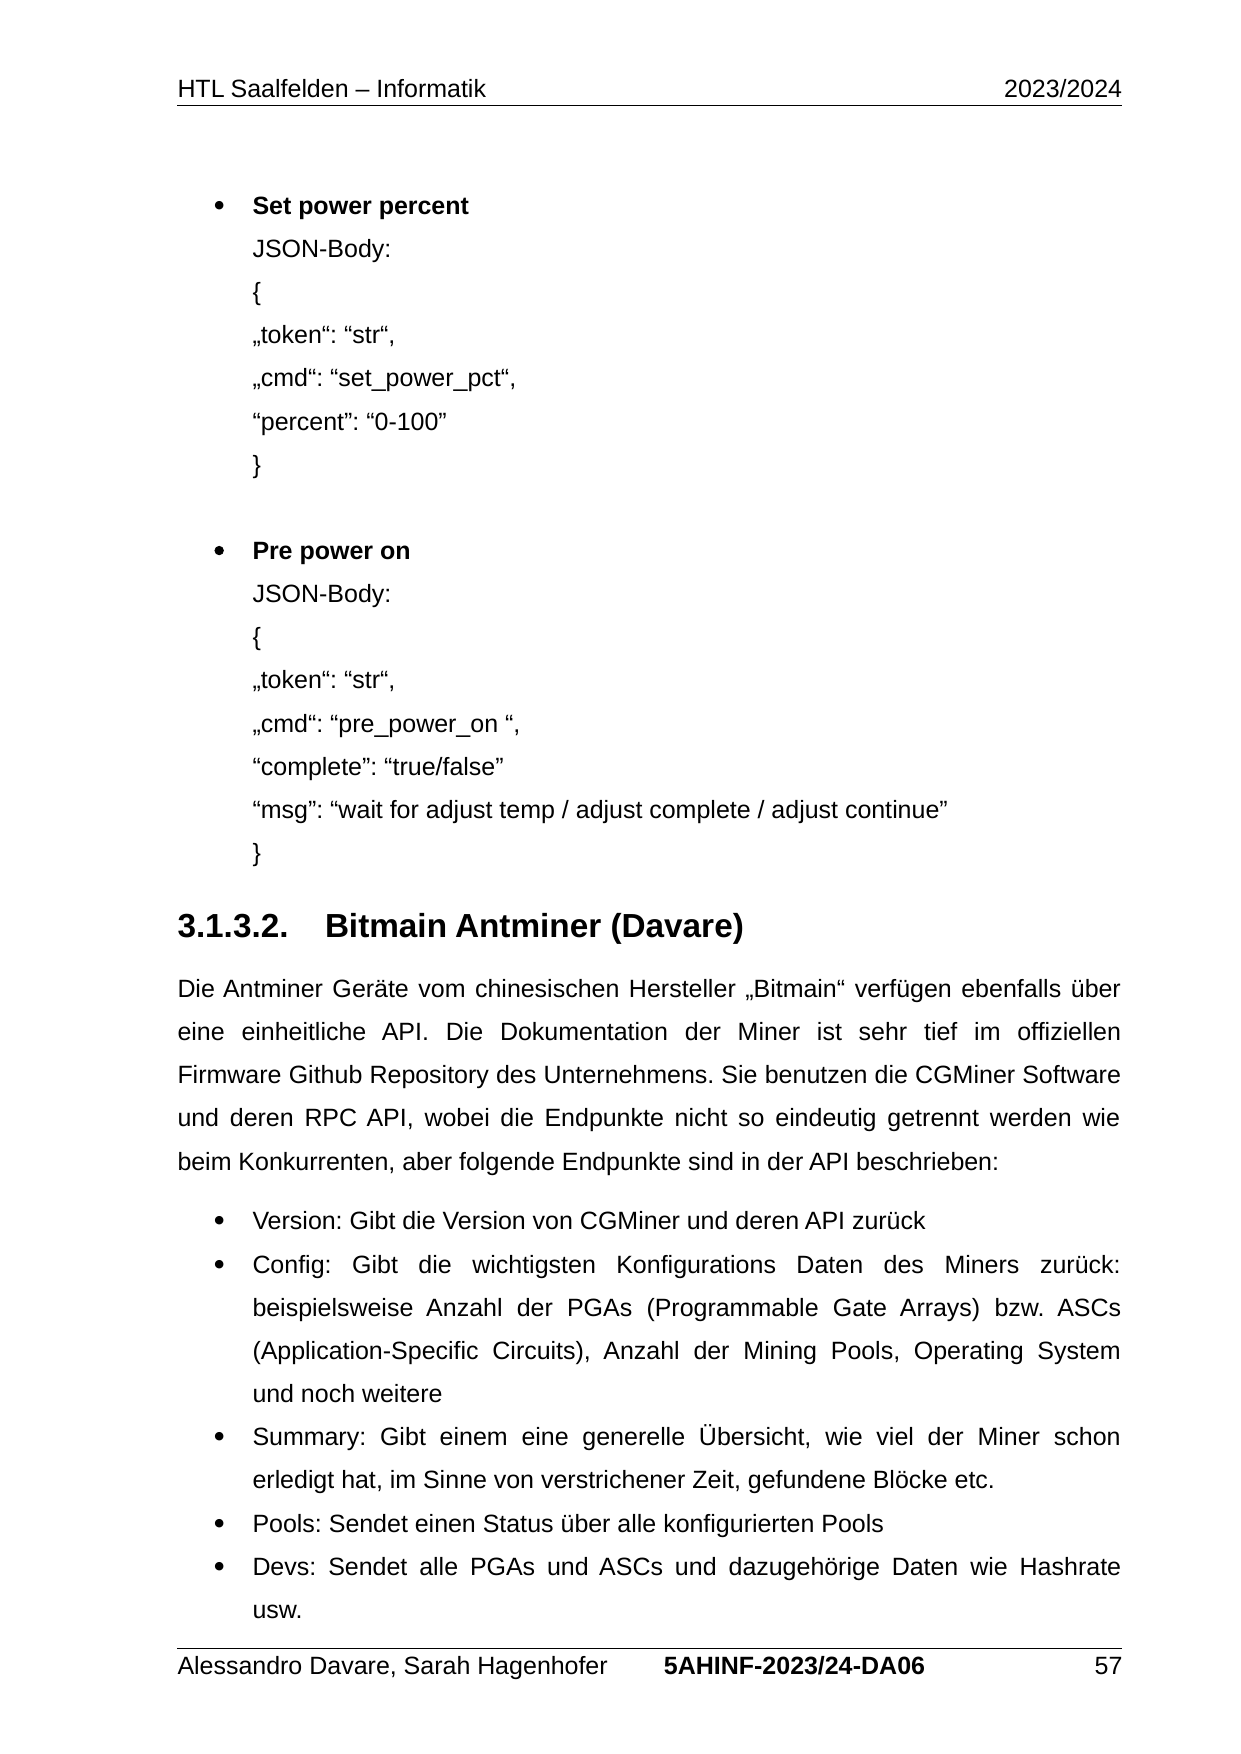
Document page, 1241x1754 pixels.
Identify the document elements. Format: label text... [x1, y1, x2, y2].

list { [252, 277, 1122, 306]
list „cmd“: “pre_power_on “, [252, 708, 1122, 737]
list Config: Gibt die wichtigsten Konfigurations Daten des Miners zurück: beispielsweise Anzahl der PGAs (Programmable Gate Arrays) bzw. ASCs (Application-Specific Circuits), Anzahl der Mining Pools, Operating System und noch weitere [215, 1249, 1122, 1408]
list Summary: Gibt einem eine generelle Übersicht, wie viel der Miner schon erledigt hat, im Sinne von verstrichener Zeit, gefundene Blöcke etc. [215, 1422, 1122, 1494]
list JSON-Body: [252, 234, 1122, 263]
subtitle Bitmain Antminer (Davare) [177, 906, 1122, 944]
list Devs: Sendet alle PGAs und ASCs und dazugehörige Daten wie Hashrate usw. [215, 1552, 1122, 1624]
list Version: Gibt die Version von CGMiner und deren API zurück [215, 1206, 1122, 1235]
list { [252, 622, 1122, 651]
list JSON-Body: [252, 579, 1122, 608]
list “percent”: “0-100” [252, 407, 1122, 435]
list “msg”: “wait for adjust temp / adjust complete / adjust continue” [252, 795, 1122, 823]
list } [252, 450, 1122, 478]
list Pre power on [215, 536, 1122, 565]
list Pools: Sendet einen Status über alle konfigurierten Pools [215, 1508, 1122, 1537]
list “complete”: “true/false” [252, 752, 1122, 780]
list Set power percent [215, 191, 1122, 220]
text Die Antminer Geräte vom chinesischen Hersteller „Bitmain“ verfügen ebenfalls über eine einheitliche API. Die Dokumentation der Miner ist sehr tief im offiziellen Firmware Github Repository des Unternehmens. Sie benutzen die CGMiner Software und deren RPC API, wobei die Endpunkte nicht so eindeutig getrennt werden wie beim Konkurrenten, aber folgende Endpunkte sind in der API beschrieben: [177, 974, 1122, 1175]
list „token“: “str“, [252, 320, 1122, 349]
list } [252, 838, 1122, 867]
list „token“: “str“, [252, 665, 1122, 694]
list „cmd“: “set_power_pct“, [252, 363, 1122, 392]
